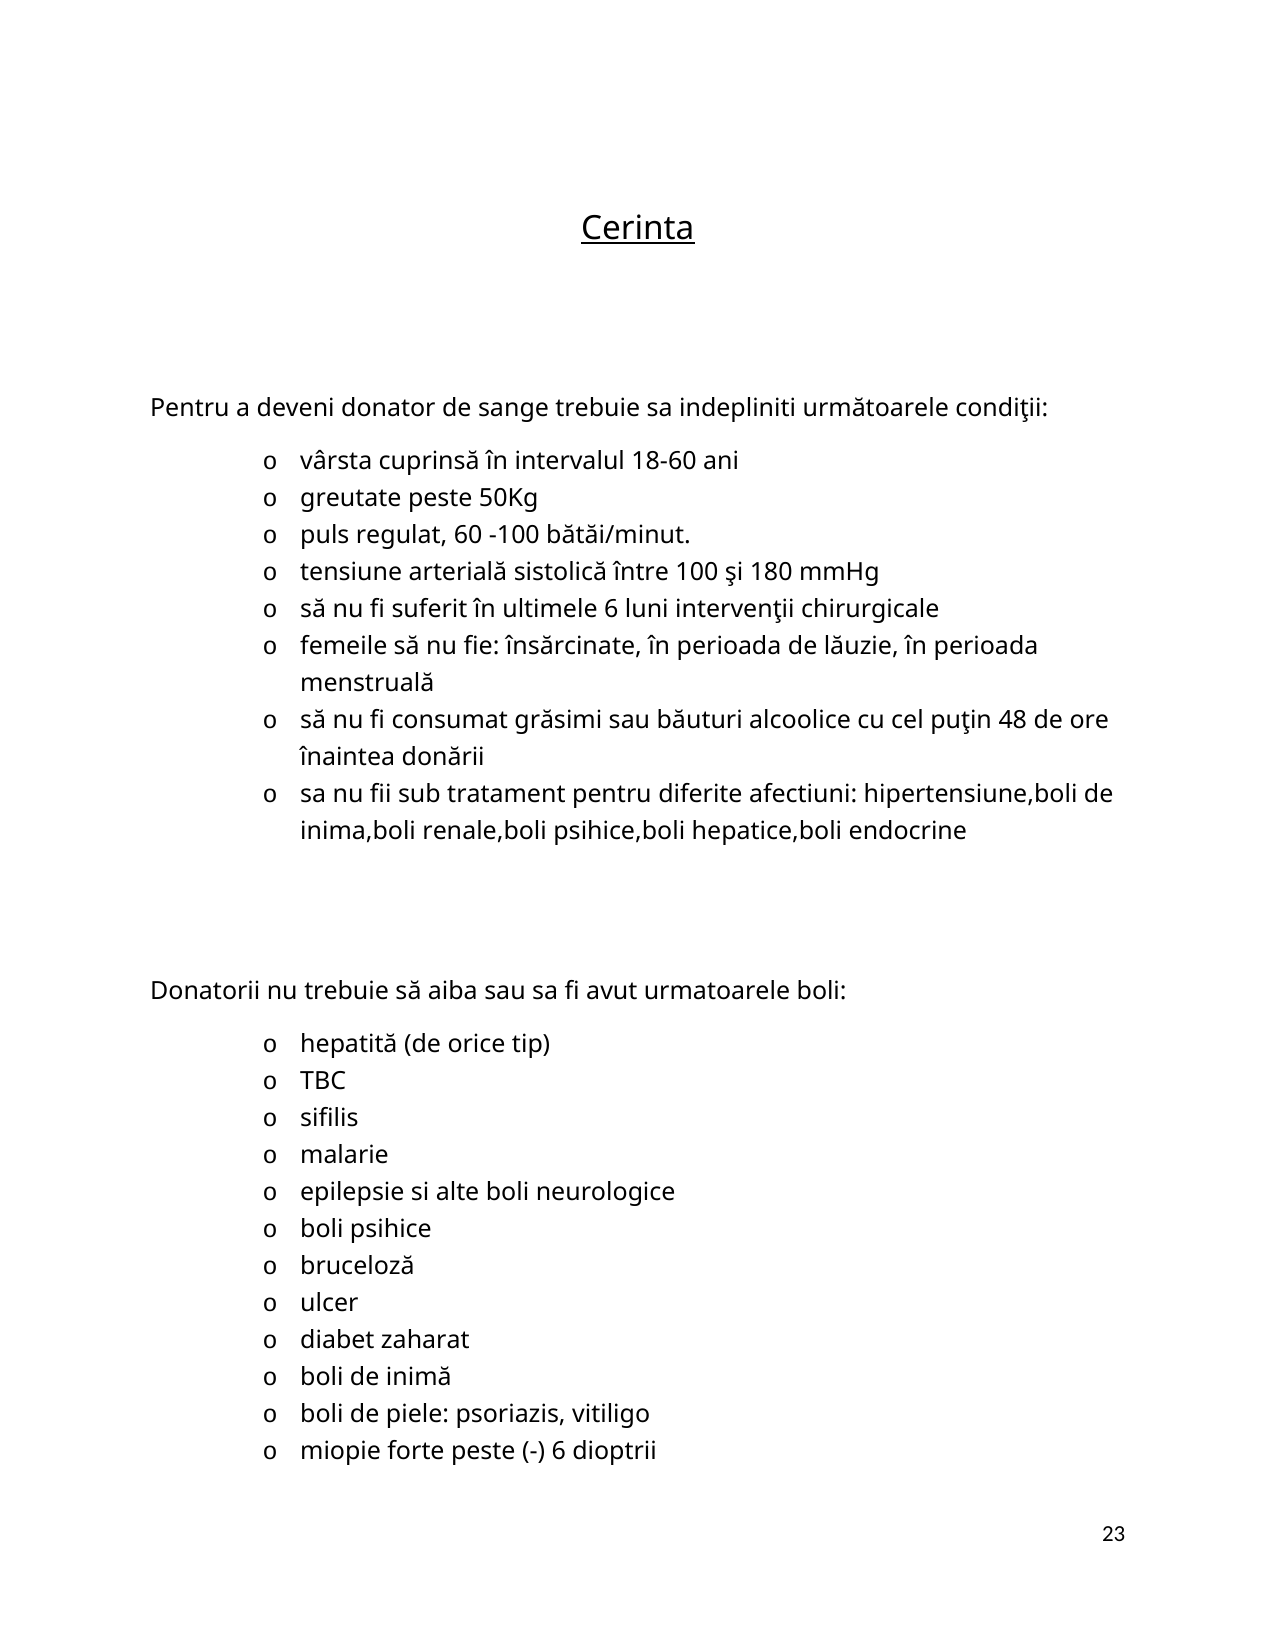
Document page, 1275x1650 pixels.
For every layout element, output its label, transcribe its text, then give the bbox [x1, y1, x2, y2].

list hepatită (de orice tip) [262, 1026, 1125, 1060]
list sifilis [262, 1100, 1125, 1134]
list să nu fi suferit în ultimele 6 luni intervenţii chirurgicale [262, 591, 1125, 625]
list boli psihice [262, 1211, 1125, 1245]
text Cerinta [150, 203, 1125, 249]
list diabet zaharat [262, 1322, 1125, 1356]
list să nu fi consumat grăsimi sau băuturi alcoolice cu cel puţin 48 de ore înaintea donării [262, 702, 1125, 773]
text Donatorii nu trebuie să aiba sau sa fi avut urmatoarele boli: [150, 973, 1125, 1007]
list boli de inimă [262, 1359, 1125, 1393]
list vârsta cuprinsă în intervalul 18-60 ani [262, 443, 1125, 477]
list malarie [262, 1137, 1125, 1171]
list miopie forte peste (-) 6 dioptrii [262, 1433, 1125, 1467]
list epilepsie si alte boli neurologice [262, 1174, 1125, 1208]
list ulcer [262, 1285, 1125, 1319]
list puls regulat, 60 -100 bătăi/minut. [262, 517, 1125, 551]
list femeile să nu fie: însărcinate, în perioada de lăuzie, în perioada menstruală [262, 628, 1125, 699]
list tensiune arterială sistolică între 100 şi 180 mmHg [262, 554, 1125, 588]
list bruceloză [262, 1248, 1125, 1282]
list boli de piele: psoriazis, vitiligo [262, 1396, 1125, 1430]
list sa nu fii sub tratament pentru diferite afectiuni: hipertensiune,boli de inima,boli renale,boli psihice,boli hepatice,boli endocrine [262, 775, 1125, 846]
text Pentru a deveni donator de sange trebuie sa indepliniti următoarele condiţii: [150, 389, 1125, 423]
list greutate peste 50Kg [262, 480, 1125, 514]
list TBC [262, 1063, 1125, 1097]
